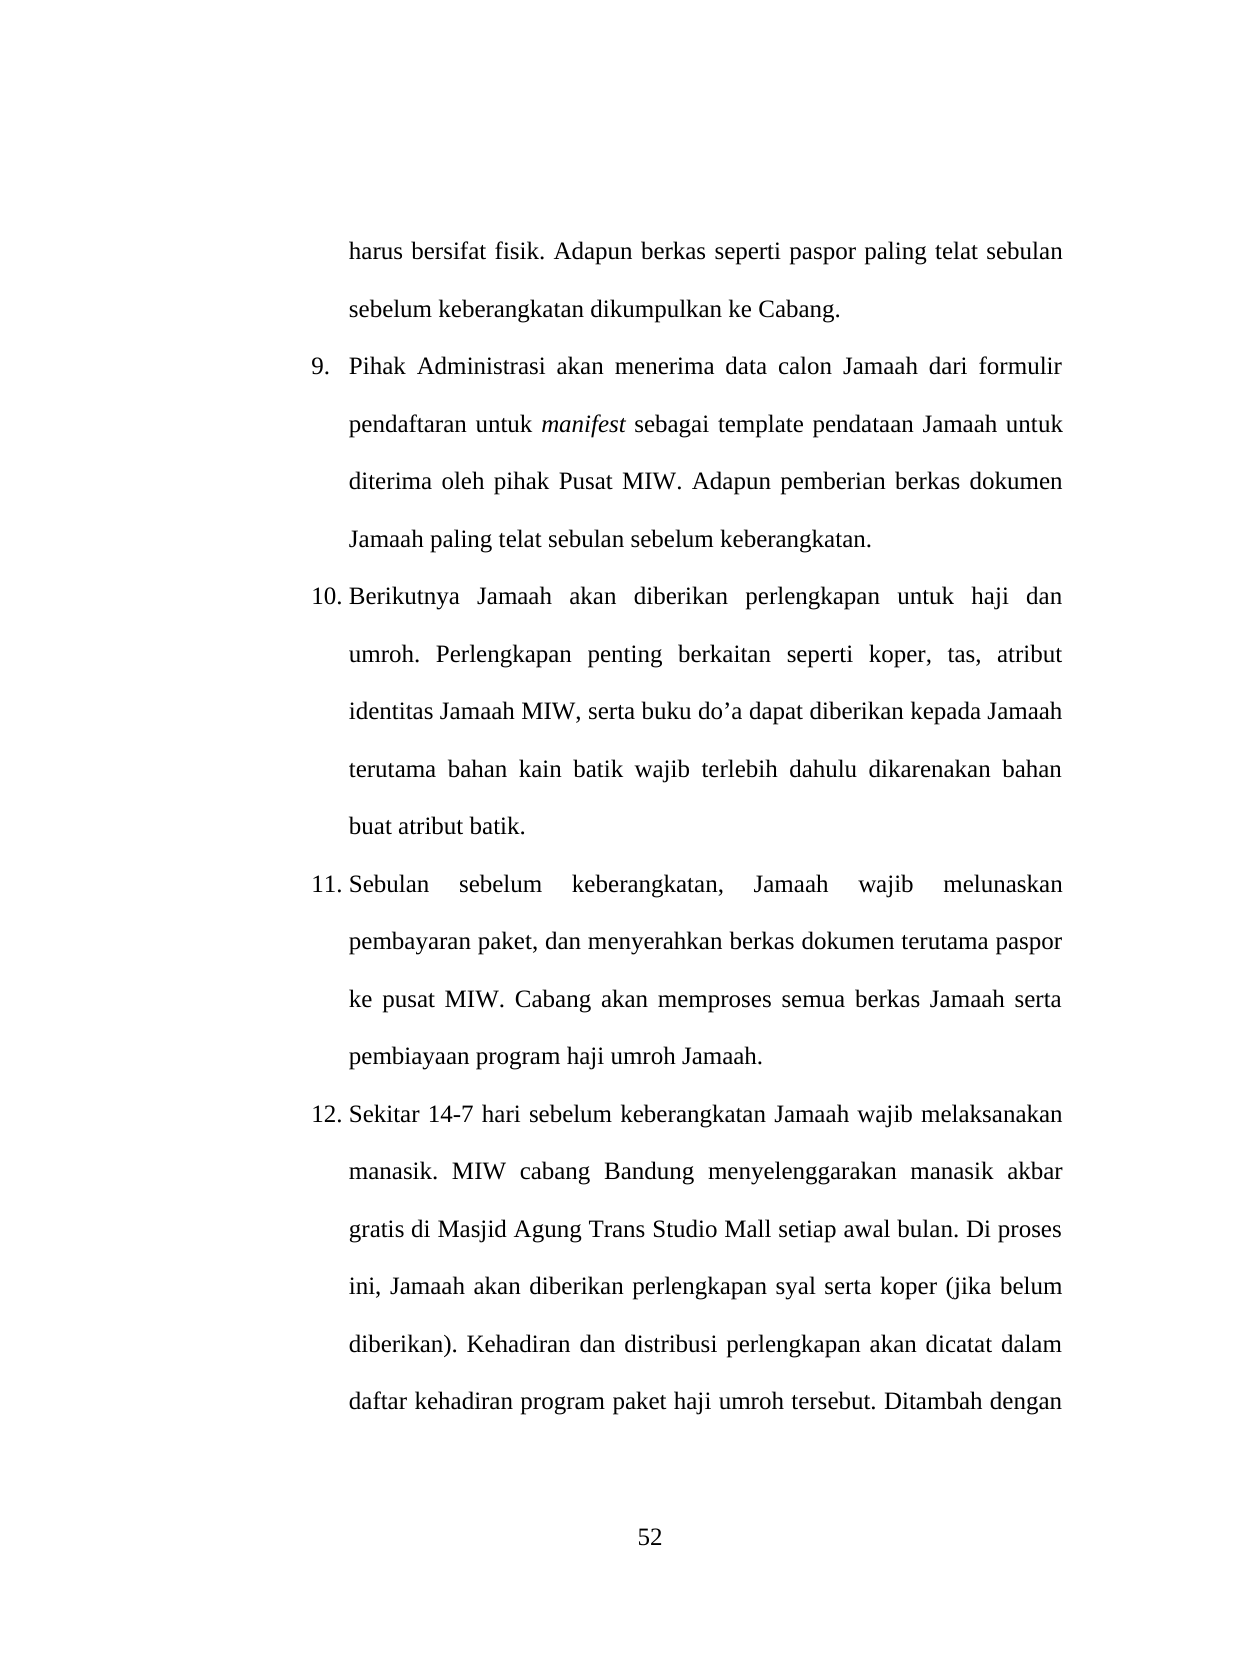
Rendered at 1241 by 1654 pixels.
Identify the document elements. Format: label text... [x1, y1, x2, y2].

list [311, 236, 1063, 322]
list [311, 1099, 1063, 1415]
list Pihak Administrasi akan menerima data calon Jamaah dari formulir pendaftaran untuk manifest sebagai template pendataan Jamaah untuk diterima oleh pihak Pusat MIW. Adapun pemberian berkas dokumen Jamaah paling telat sebulan sebelum keberangkatan. [311, 351, 1063, 552]
list Sebulan sebelum keberangkatan, Jamaah wajib melunaskan pembayaran paket, dan menyerahkan berkas dokumen terutama paspor ke pusat MIW. Cabang akan memproses semua berkas Jamaah serta pembiayaan program haji umroh Jamaah. [311, 869, 1063, 1070]
list Berikutnya Jamaah akan diberikan perlengkapan untuk haji dan umroh. Perlengkapan penting berkaitan seperti koper, tas, atribut identitas Jamaah MIW, serta buku do’a dapat diberikan kepada Jamaah terutama bahan kain batik wajib terlebih dahulu dikarenakan bahan buat atribut batik. [311, 581, 1063, 840]
